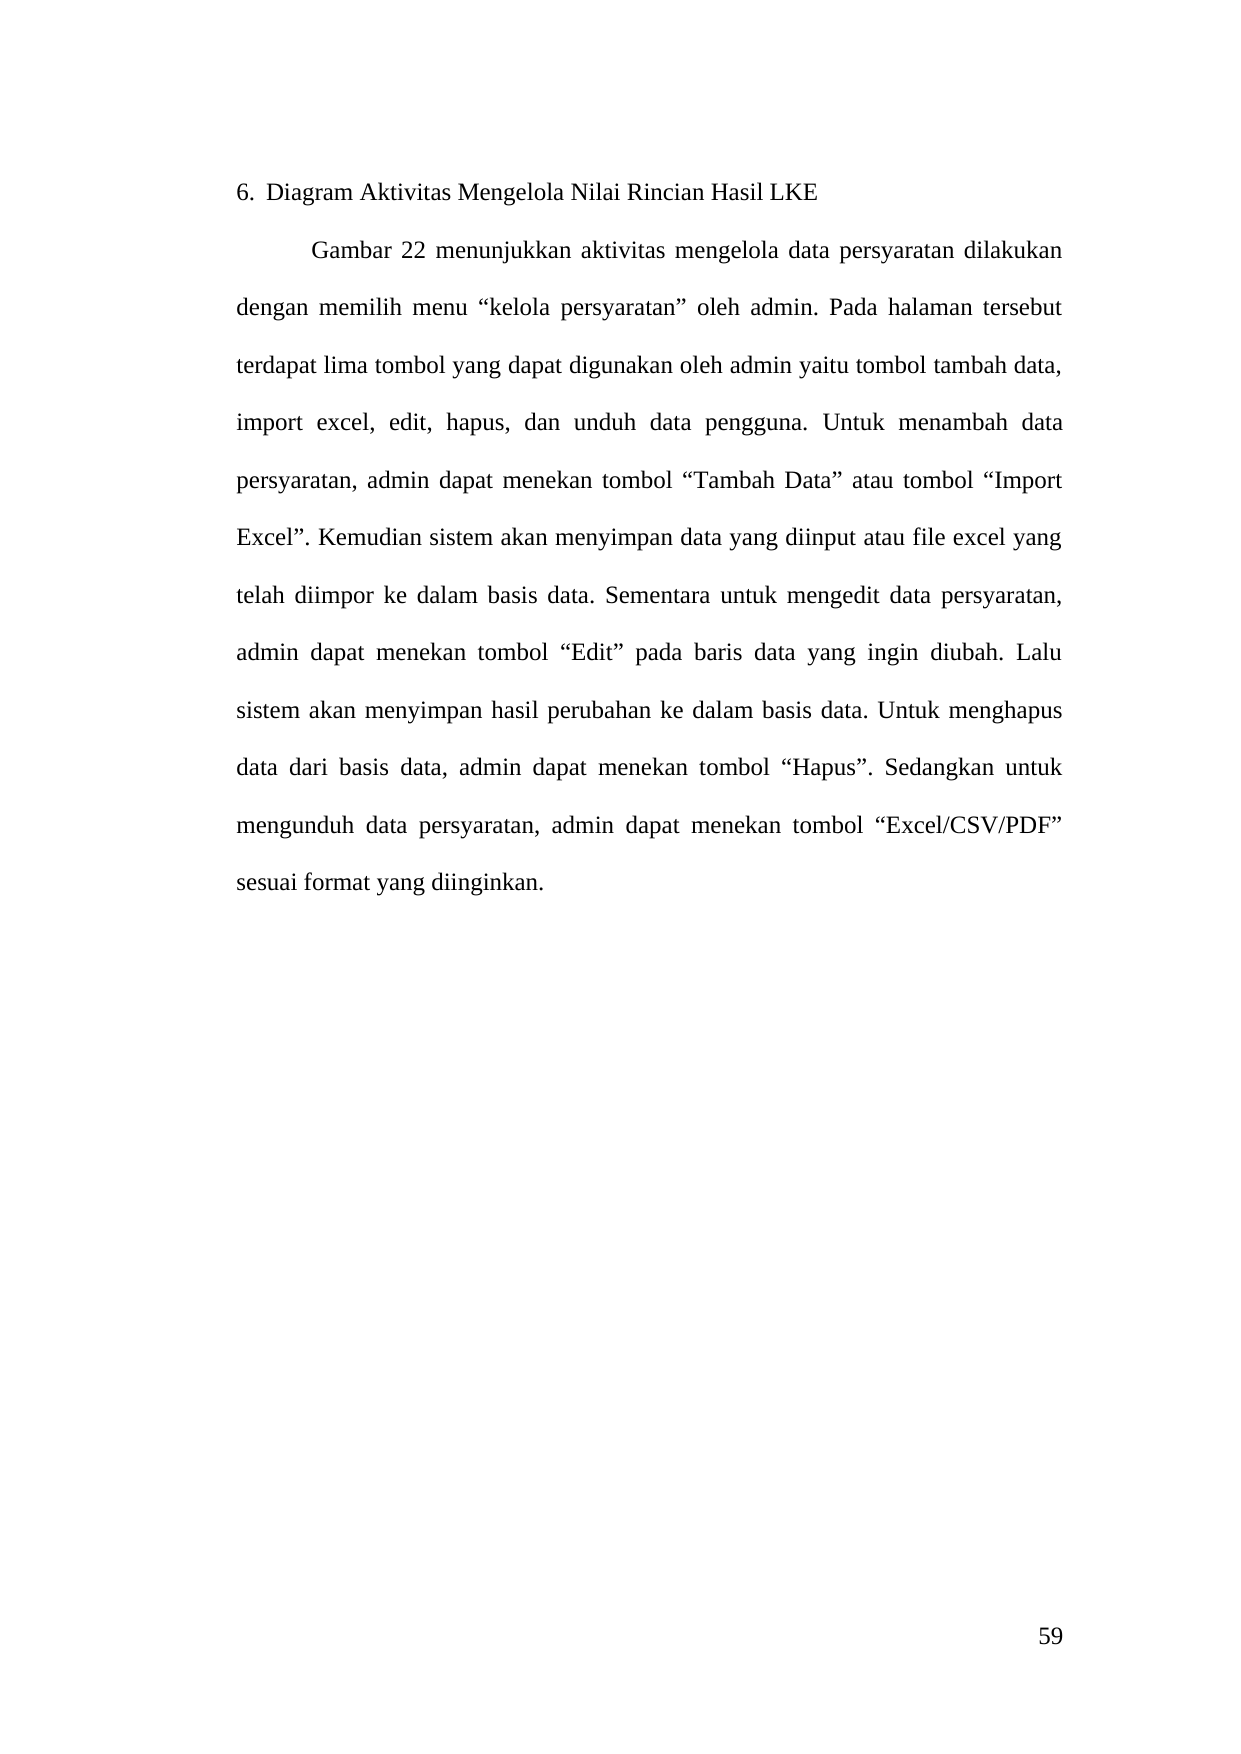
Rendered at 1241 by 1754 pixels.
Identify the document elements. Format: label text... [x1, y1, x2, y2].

list Diagram Aktivitas Mengelola Nilai Rincian Hasil LKE [236, 177, 1063, 206]
text Gambar 22 menunjukkan aktivitas mengelola data persyaratan dilakukan dengan memilih menu “kelola persyaratan” oleh admin. Pada halaman tersebut terdapat lima tombol yang dapat digunakan oleh admin yaitu tombol tambah data, import excel, edit, hapus, dan unduh data pengguna. Untuk menambah data persyaratan, admin dapat menekan tombol “Tambah Data” atau tombol “Import Excel”. Kemudian sistem akan menyimpan data yang diinput atau file excel yang telah diimpor ke dalam basis data. Sementara untuk mengedit data persyaratan, admin dapat menekan tombol “Edit” pada baris data yang ingin diubah. Lalu sistem akan menyimpan hasil perubahan ke dalam basis data. Untuk menghapus data dari basis data, admin dapat menekan tombol “Hapus”. Sedangkan untuk mengunduh data persyaratan, admin dapat menekan tombol “Excel/CSV/PDF” sesuai format yang diinginkan. [236, 235, 1063, 896]
